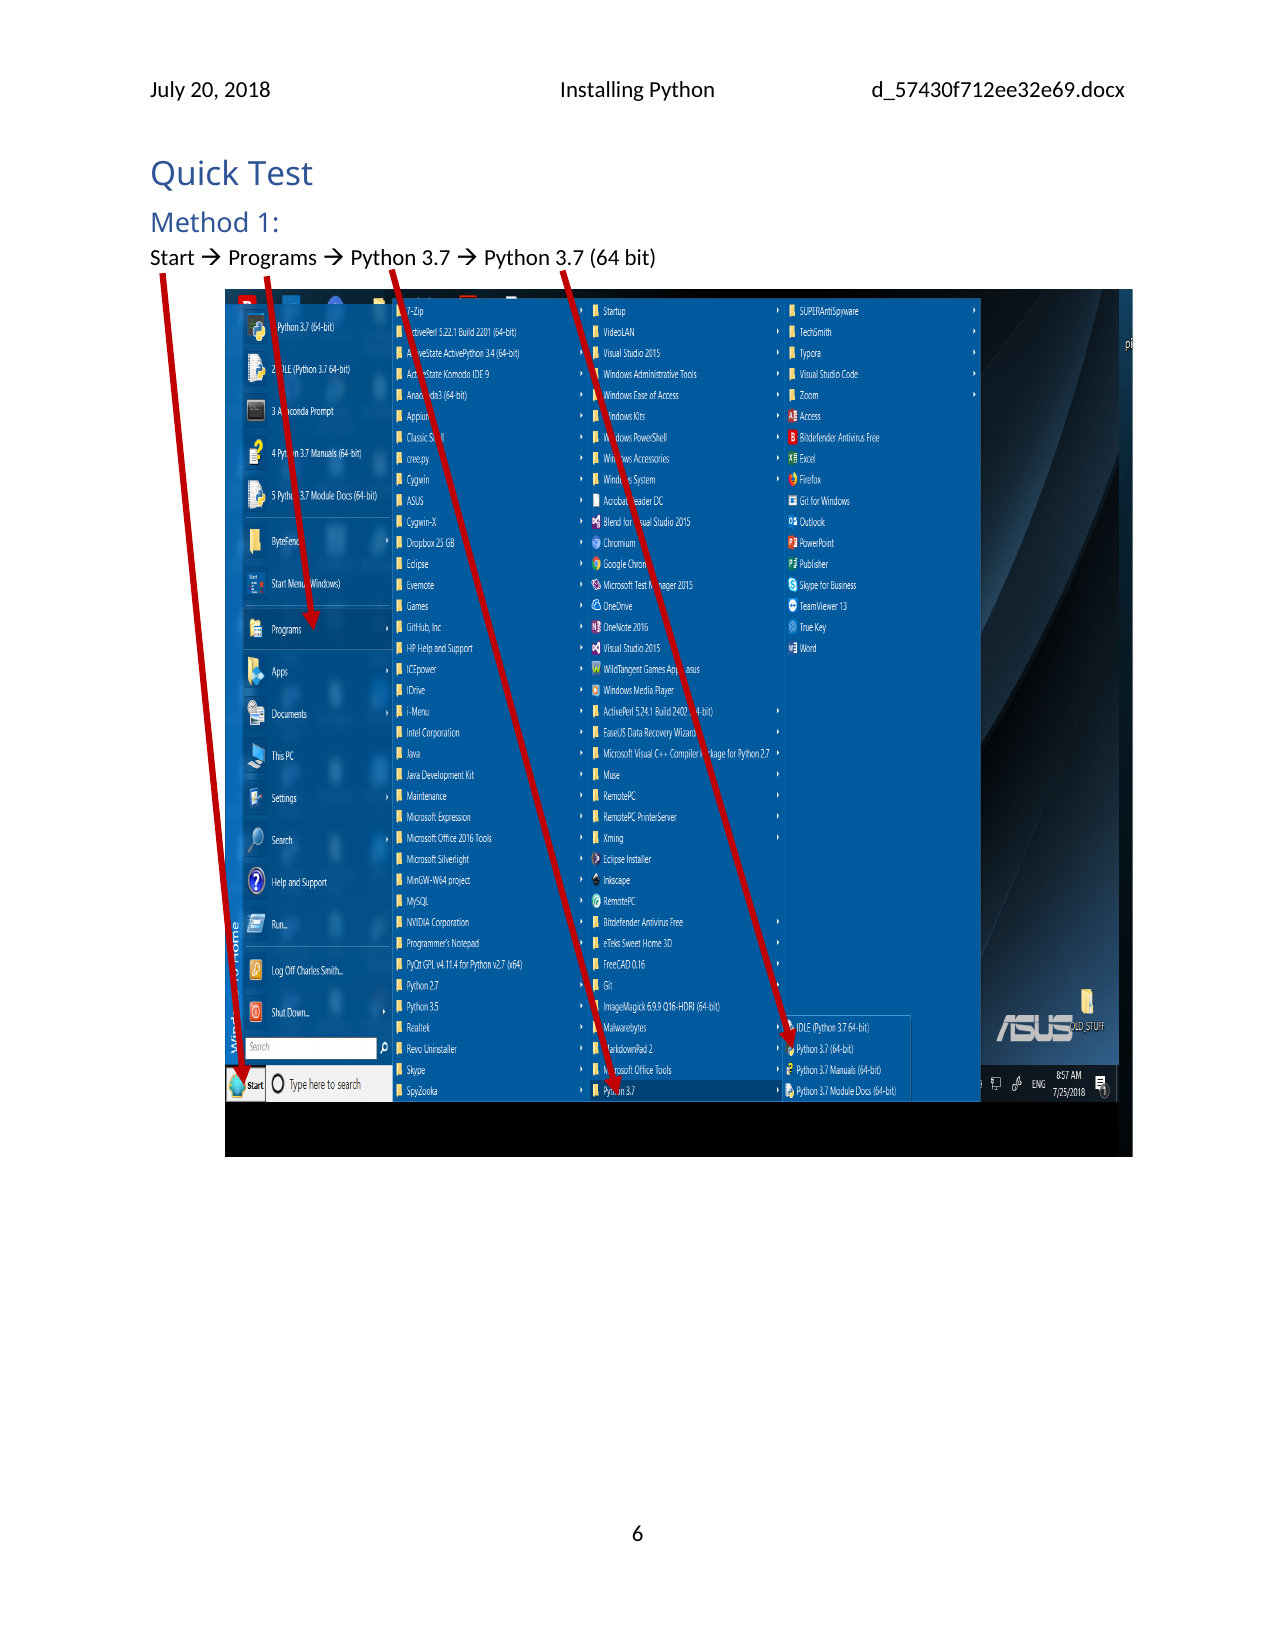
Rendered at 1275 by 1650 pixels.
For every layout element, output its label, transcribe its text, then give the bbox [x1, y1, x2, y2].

subtitle Method 1: [150, 203, 1125, 240]
subtitle Quick Test [150, 150, 1125, 195]
picture [225, 289, 1133, 1157]
text Start Programs Python 3.7 Python 3.7 (64 bit) [150, 243, 1125, 271]
